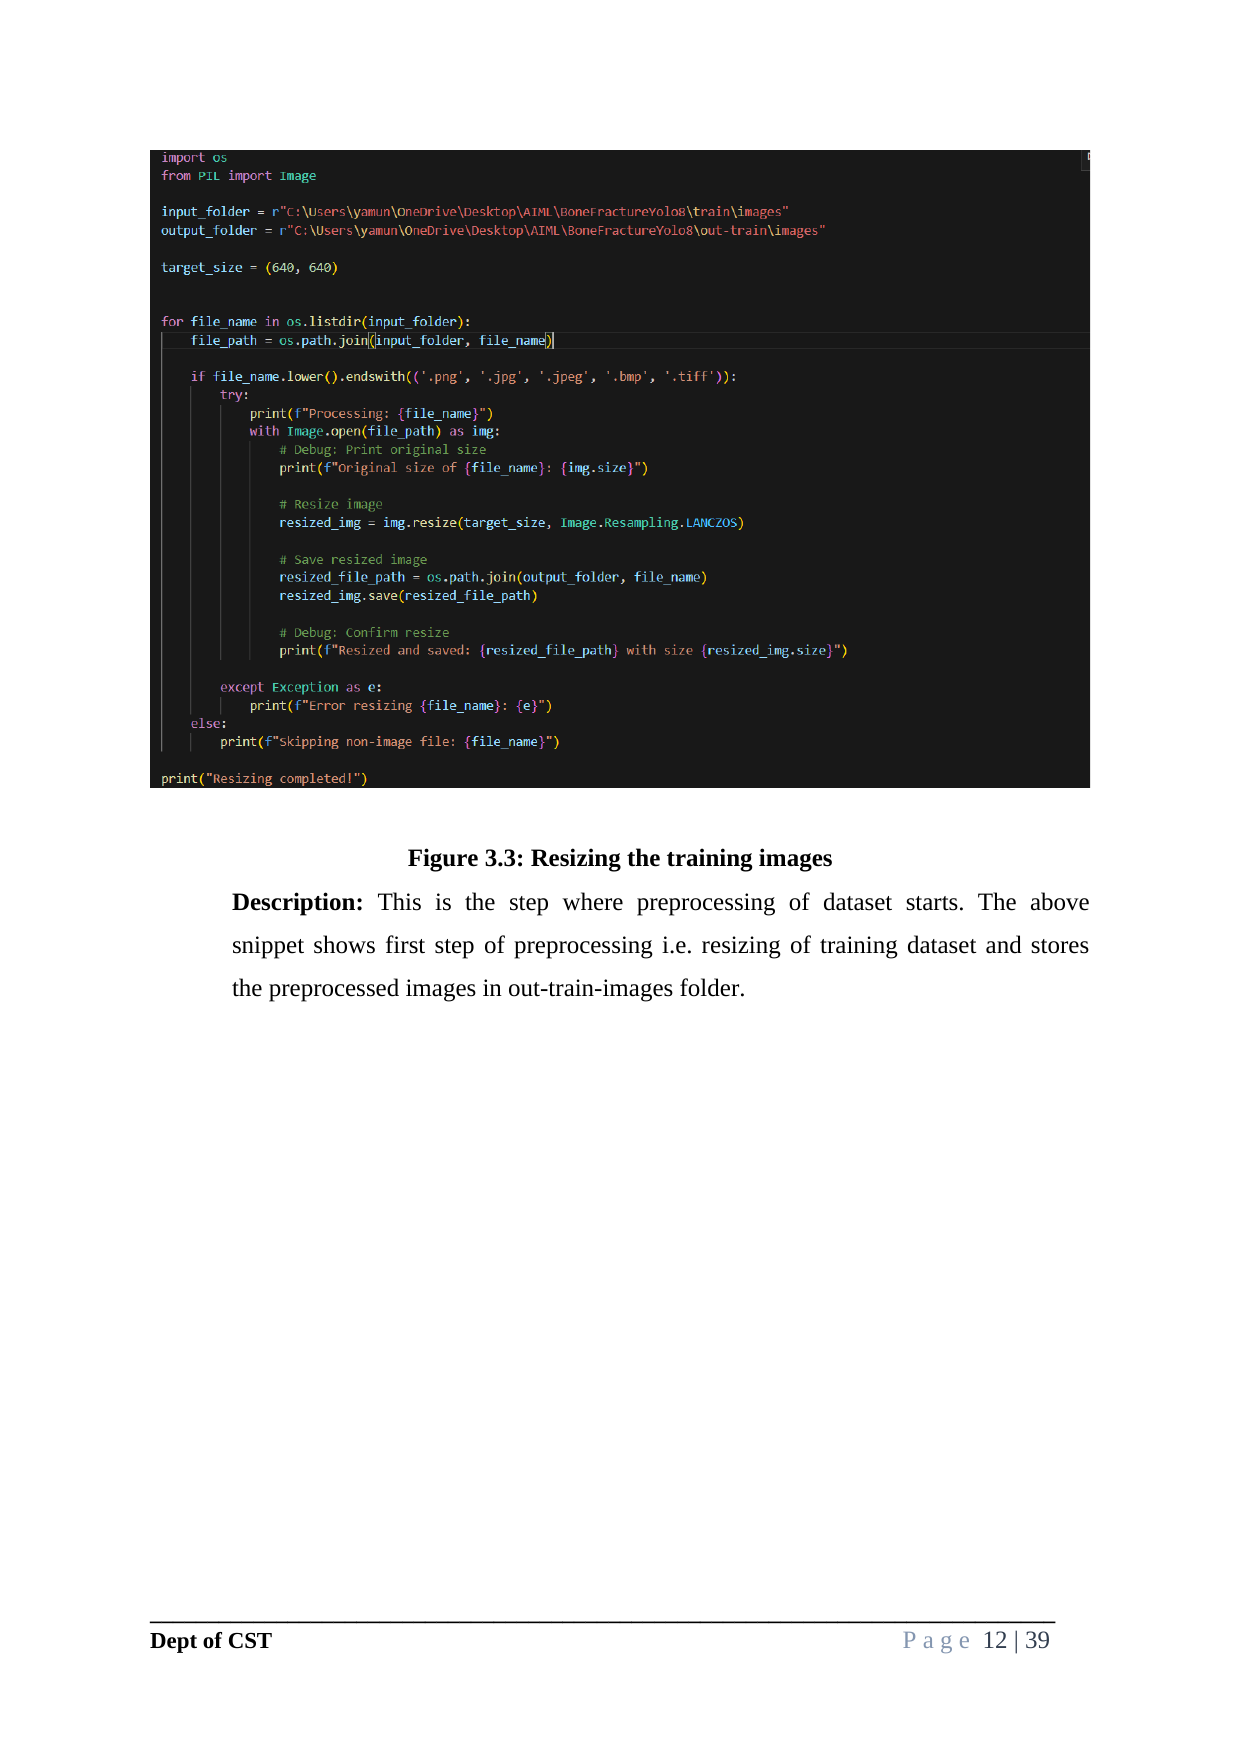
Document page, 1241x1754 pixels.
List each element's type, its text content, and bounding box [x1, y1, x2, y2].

picture [150, 150, 1091, 788]
text Figure 3.3: Resizing the training images [150, 843, 1090, 872]
list Description: This is the step where preprocessing of dataset starts. The above snippet shows first step of preprocessing i.e. resizing of training dataset and stores the preprocessed images in out-train-images folder. [232, 887, 1090, 1002]
